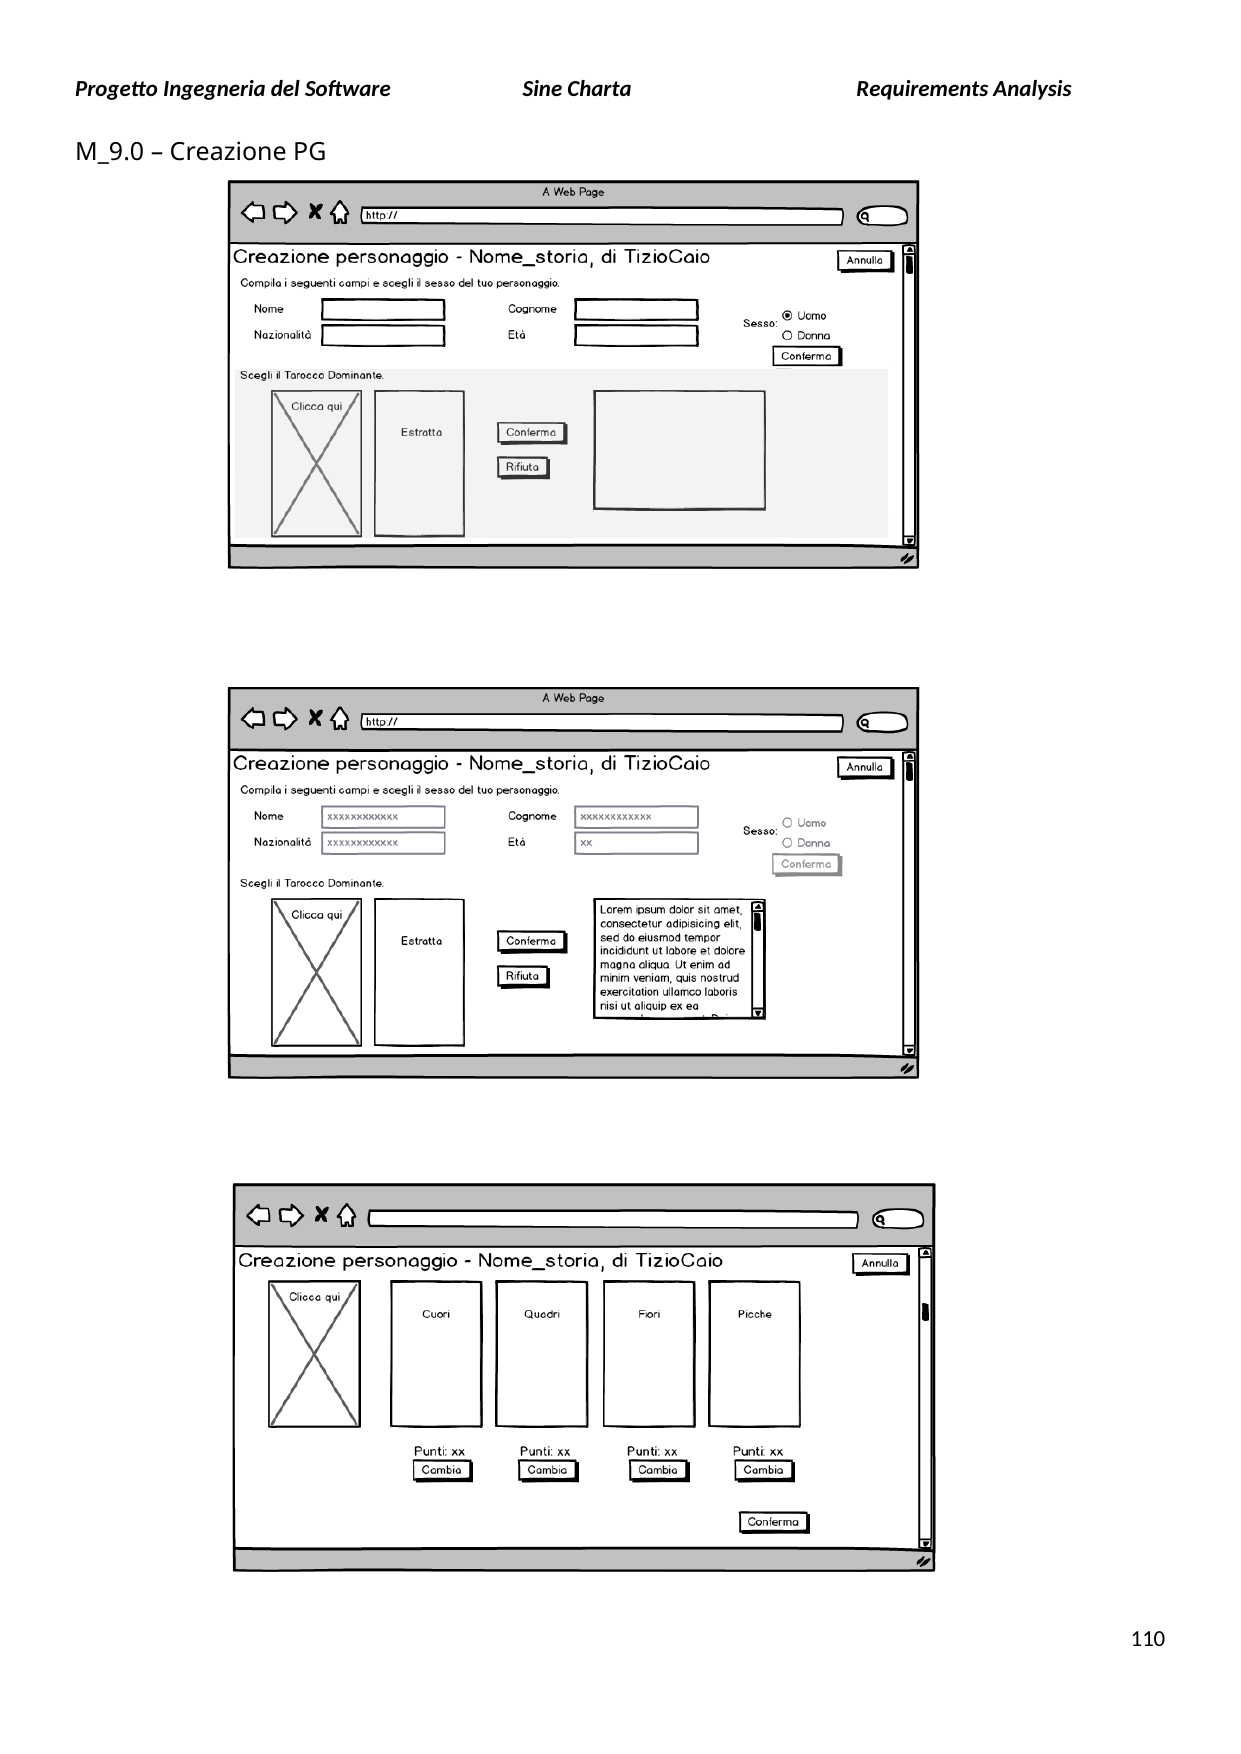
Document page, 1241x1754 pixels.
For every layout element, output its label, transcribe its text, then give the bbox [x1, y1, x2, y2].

subtitle M_9.0 – Creazione PG [75, 134, 1165, 168]
picture [227, 687, 1029, 1079]
picture [232, 1183, 1047, 1572]
picture [227, 180, 1029, 569]
